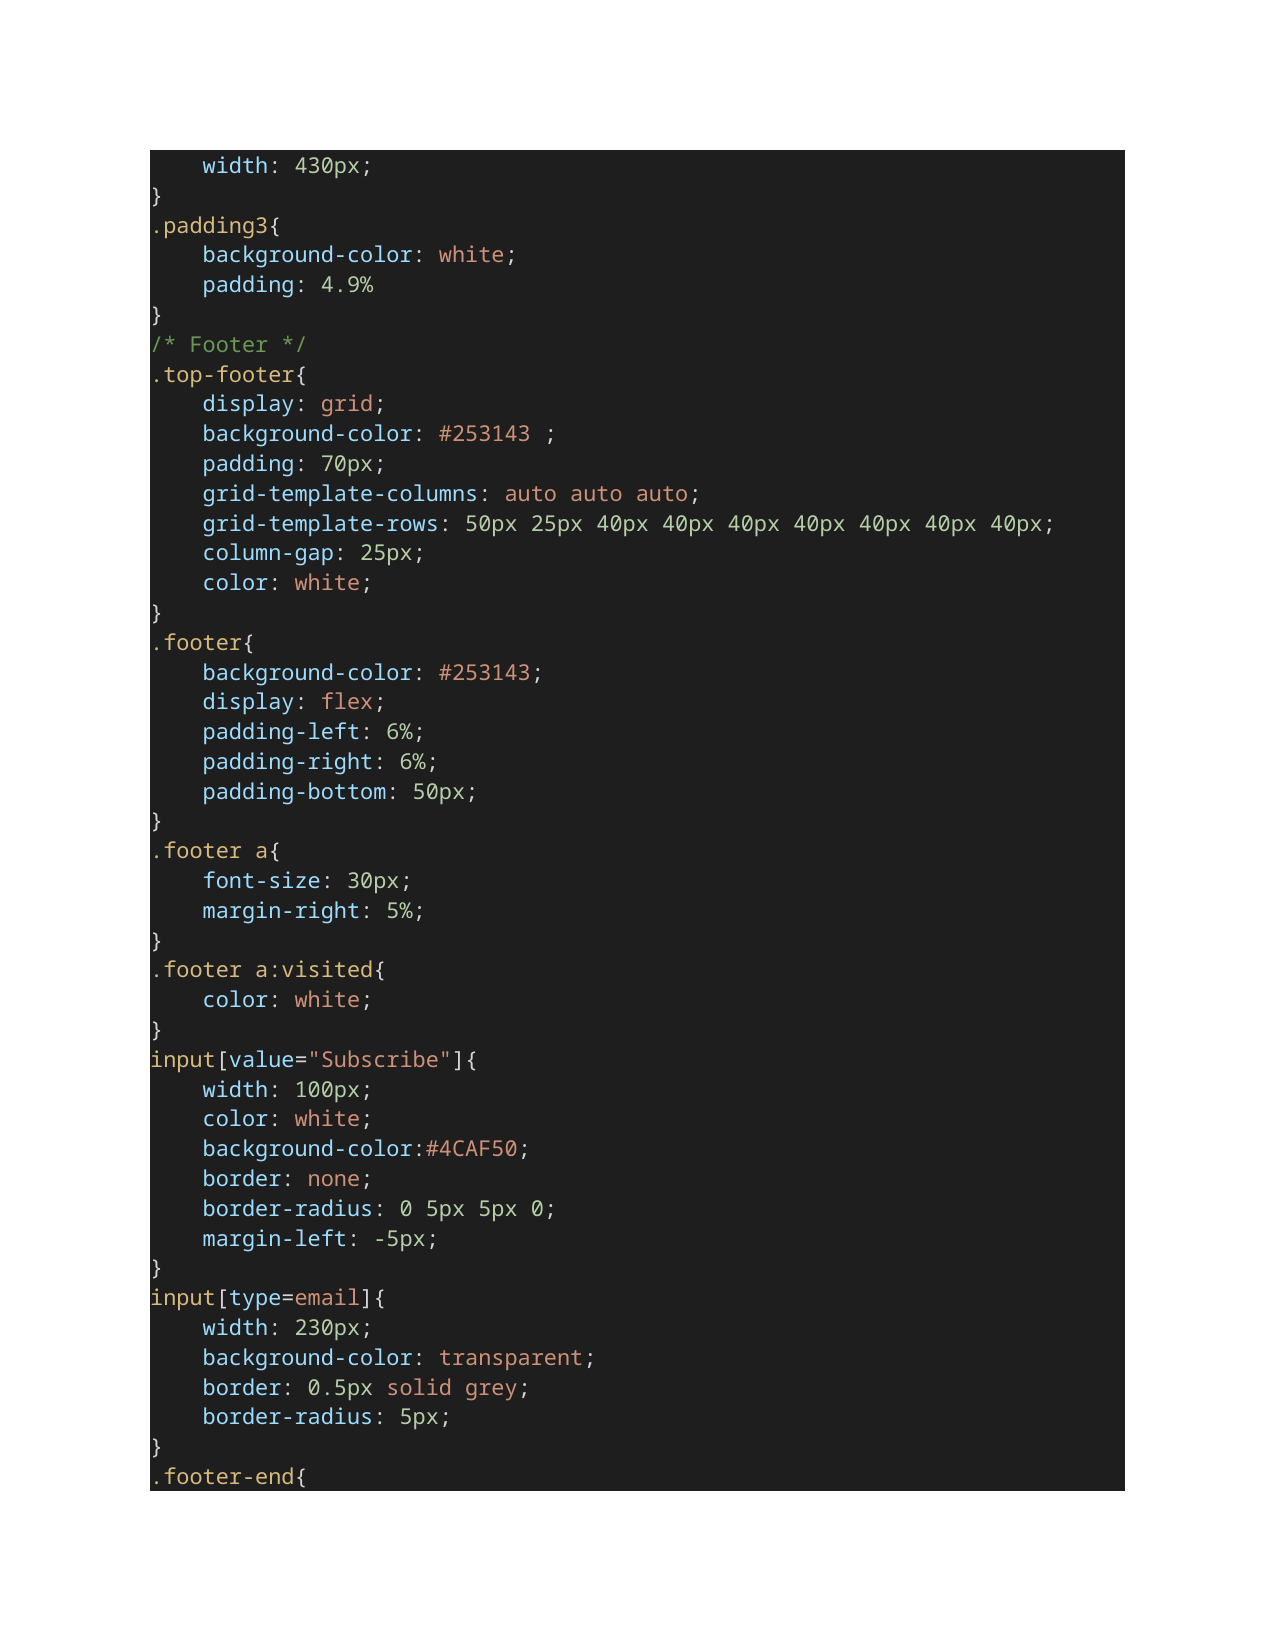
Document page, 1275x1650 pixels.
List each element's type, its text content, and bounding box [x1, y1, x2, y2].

text grid-template-rows: 50px 25px 40px 40px 40px 40px 40px 40px 40px; [150, 507, 1125, 537]
text .padding3{ [150, 209, 1125, 239]
text } [150, 924, 1125, 954]
text border: none; [150, 1163, 1125, 1193]
text width: 100px; [150, 1073, 1125, 1103]
text background-color: white; [150, 239, 1125, 269]
text } [150, 805, 1125, 835]
text border-radius: 5px; [150, 1401, 1125, 1431]
text background-color: #253143 ; [150, 418, 1125, 448]
text } [150, 1431, 1125, 1461]
text .footer{ [150, 627, 1125, 656]
text } [150, 1252, 1125, 1282]
text margin-right: 5%; [150, 895, 1125, 924]
text padding-left: 6%; [150, 716, 1125, 746]
text color: white; [150, 1103, 1125, 1133]
text background-color: transparent; [150, 1342, 1125, 1371]
text input[type=email]{ [150, 1282, 1125, 1312]
text grid-template-columns: auto auto auto; [150, 478, 1125, 507]
text color: white; [150, 567, 1125, 597]
text background-color: #253143; [150, 656, 1125, 686]
text font-size: 30px; [150, 865, 1125, 895]
text background-color:#4CAF50; [150, 1133, 1125, 1163]
text padding: 4.9% [150, 269, 1125, 299]
text .footer-end{ [150, 1461, 1125, 1491]
text border: 0.5px solid grey; [150, 1371, 1125, 1401]
text padding-right: 6%; [150, 746, 1125, 776]
text .top-footer{ [150, 358, 1125, 388]
text color: white; [150, 984, 1125, 1014]
text width: 430px; [150, 150, 1125, 180]
text } [150, 299, 1125, 329]
text /* Footer */ [150, 329, 1125, 358]
text padding: 70px; [150, 448, 1125, 478]
text margin-left: -5px; [150, 1222, 1125, 1252]
text input[value="Subscribe"]{ [150, 1044, 1125, 1073]
text column-gap: 25px; [150, 537, 1125, 567]
text } [150, 180, 1125, 209]
text } [150, 597, 1125, 627]
text border-radius: 0 5px 5px 0; [150, 1193, 1125, 1222]
text .footer a:visited{ [150, 954, 1125, 984]
text padding-bottom: 50px; [150, 776, 1125, 805]
text width: 230px; [150, 1312, 1125, 1342]
text display: flex; [150, 686, 1125, 716]
text .footer a{ [150, 835, 1125, 865]
text display: grid; [150, 388, 1125, 418]
text } [150, 1014, 1125, 1044]
